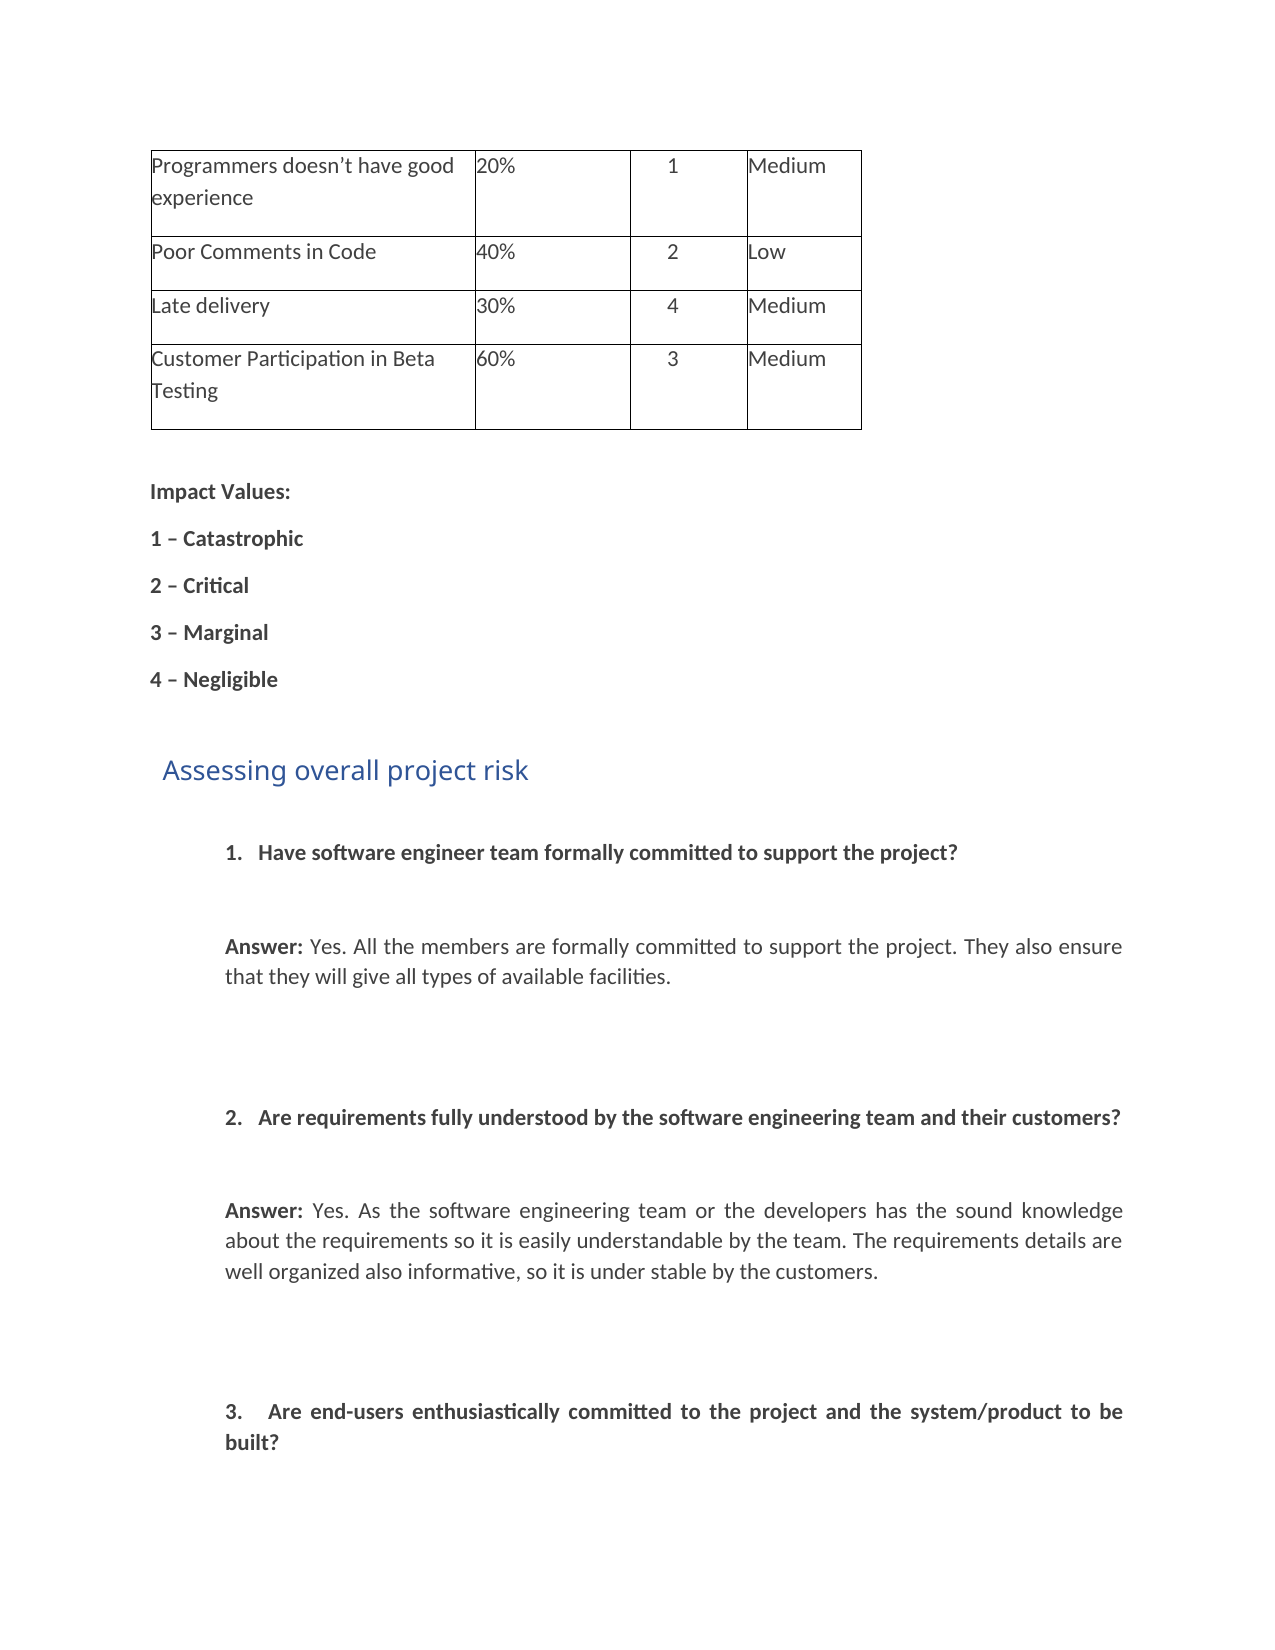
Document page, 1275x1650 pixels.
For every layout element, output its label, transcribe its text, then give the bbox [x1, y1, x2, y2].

text 1 – Catastrophic [150, 524, 1125, 552]
subtitle Assessing overall project risk [150, 751, 1125, 788]
text 1. Have software engineer team formally committed to support the project? [225, 838, 1125, 866]
table_cell Late delivery [152, 291, 475, 343]
text 3. Are end-users enthusiastically committed to the project and the system/product to be built? [225, 1397, 1125, 1456]
text 2. Are requirements fully understood by the software engineering team and their customers? [225, 1103, 1125, 1131]
table_cell 40% [476, 237, 630, 290]
table_cell Medium [748, 291, 861, 343]
text Impact Values: [150, 477, 1125, 505]
table_cell Medium [748, 151, 861, 236]
table_cell 20% [476, 151, 630, 236]
table_cell 4 [631, 291, 747, 343]
text Answer: Yes. As the software engineering team or the developers has the sound knowledge about the requirements so it is easily understandable by the team. The requirements details are well organized also informative, so it is under stable by the customers. [225, 1196, 1125, 1285]
table_cell Low [748, 237, 861, 290]
table_cell 60% [476, 345, 630, 429]
table_cell 30% [476, 291, 630, 343]
table_cell 2 [631, 237, 747, 290]
table_cell 3 [631, 345, 747, 429]
table_cell Programmers doesn’t have good experience [152, 151, 475, 236]
table_cell Customer Participation in Beta Testing [152, 345, 475, 429]
table_cell Poor Comments in Code [152, 237, 475, 290]
text 4 – Negligible [150, 665, 1125, 693]
text 2 – Critical [150, 571, 1125, 599]
text Answer: Yes. All the members are formally committed to support the project. They also ensure that they will give all types of available facilities. [225, 932, 1125, 990]
table_cell 1 [631, 151, 747, 236]
text 3 – Marginal [150, 618, 1125, 646]
table_cell Medium [748, 345, 861, 429]
